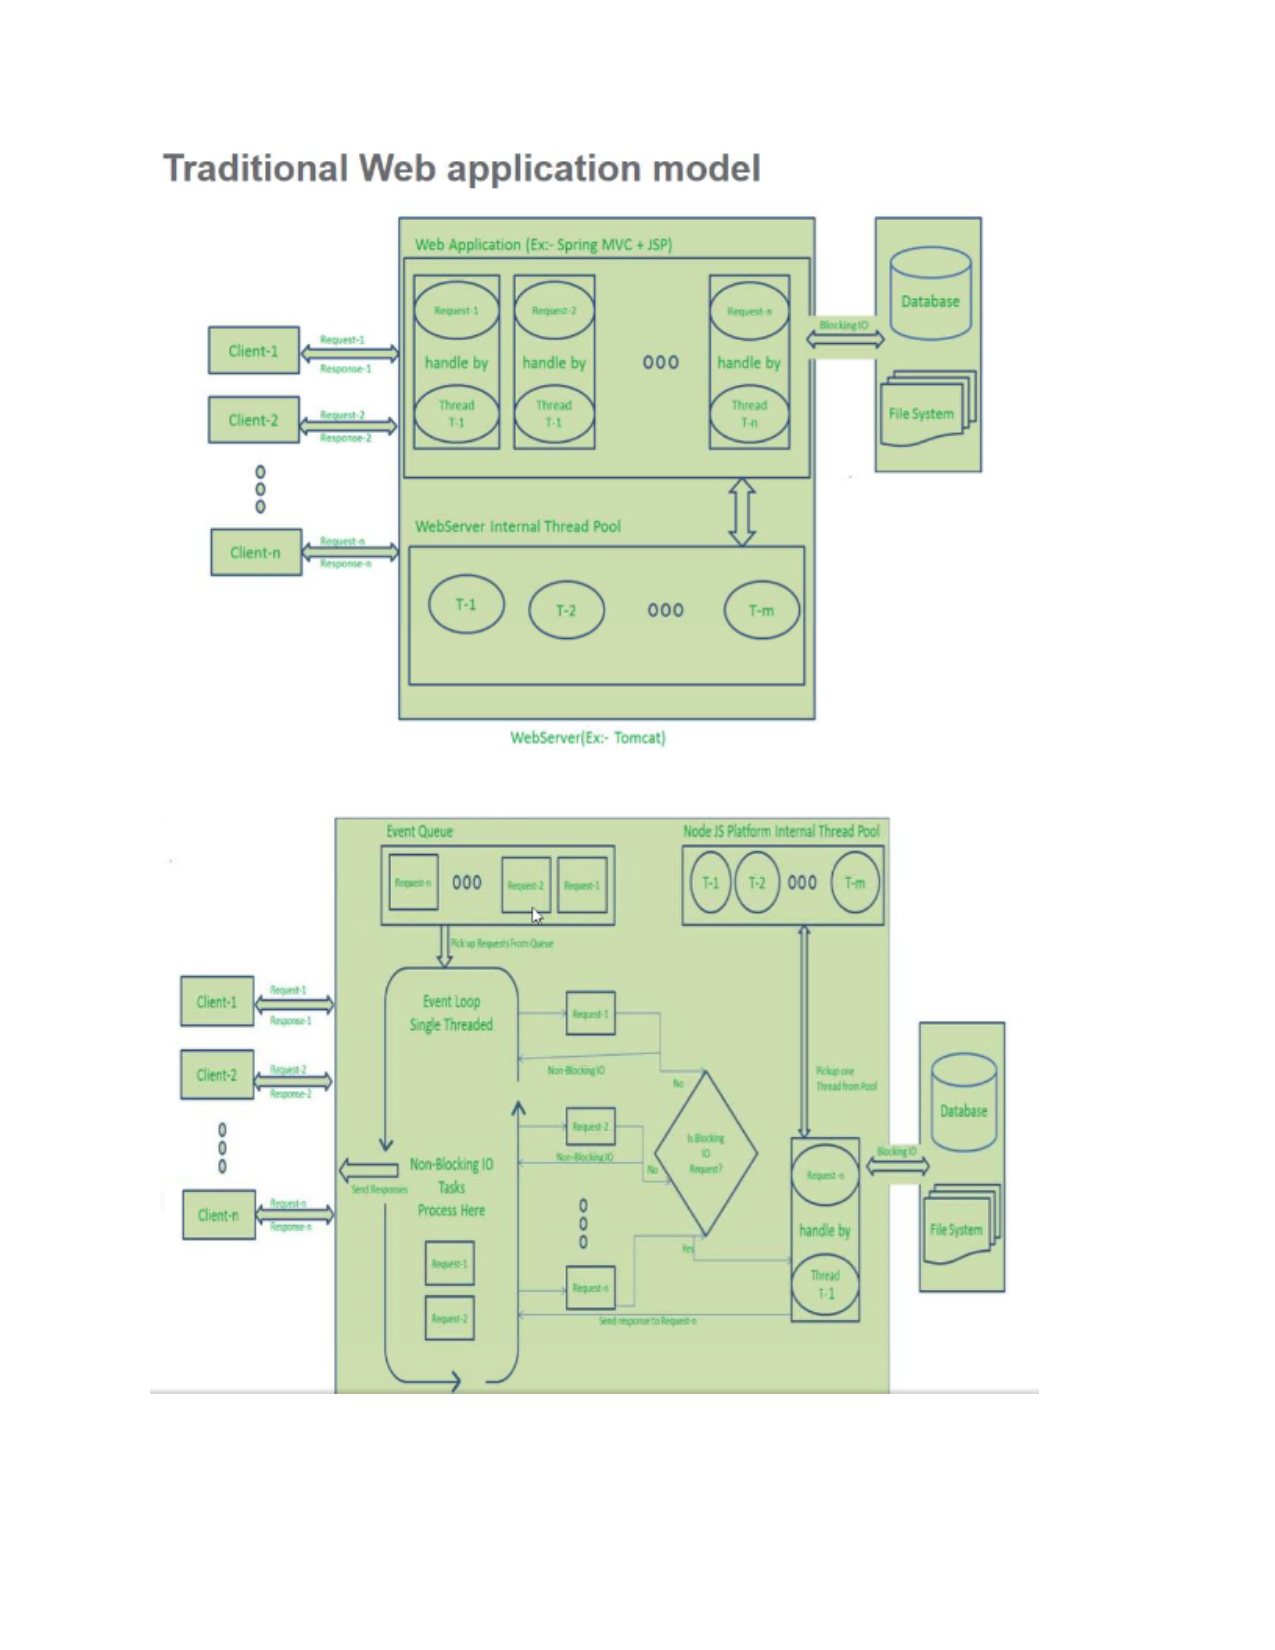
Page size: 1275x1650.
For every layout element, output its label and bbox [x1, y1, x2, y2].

picture [150, 815, 1039, 1394]
picture [150, 150, 1021, 750]
